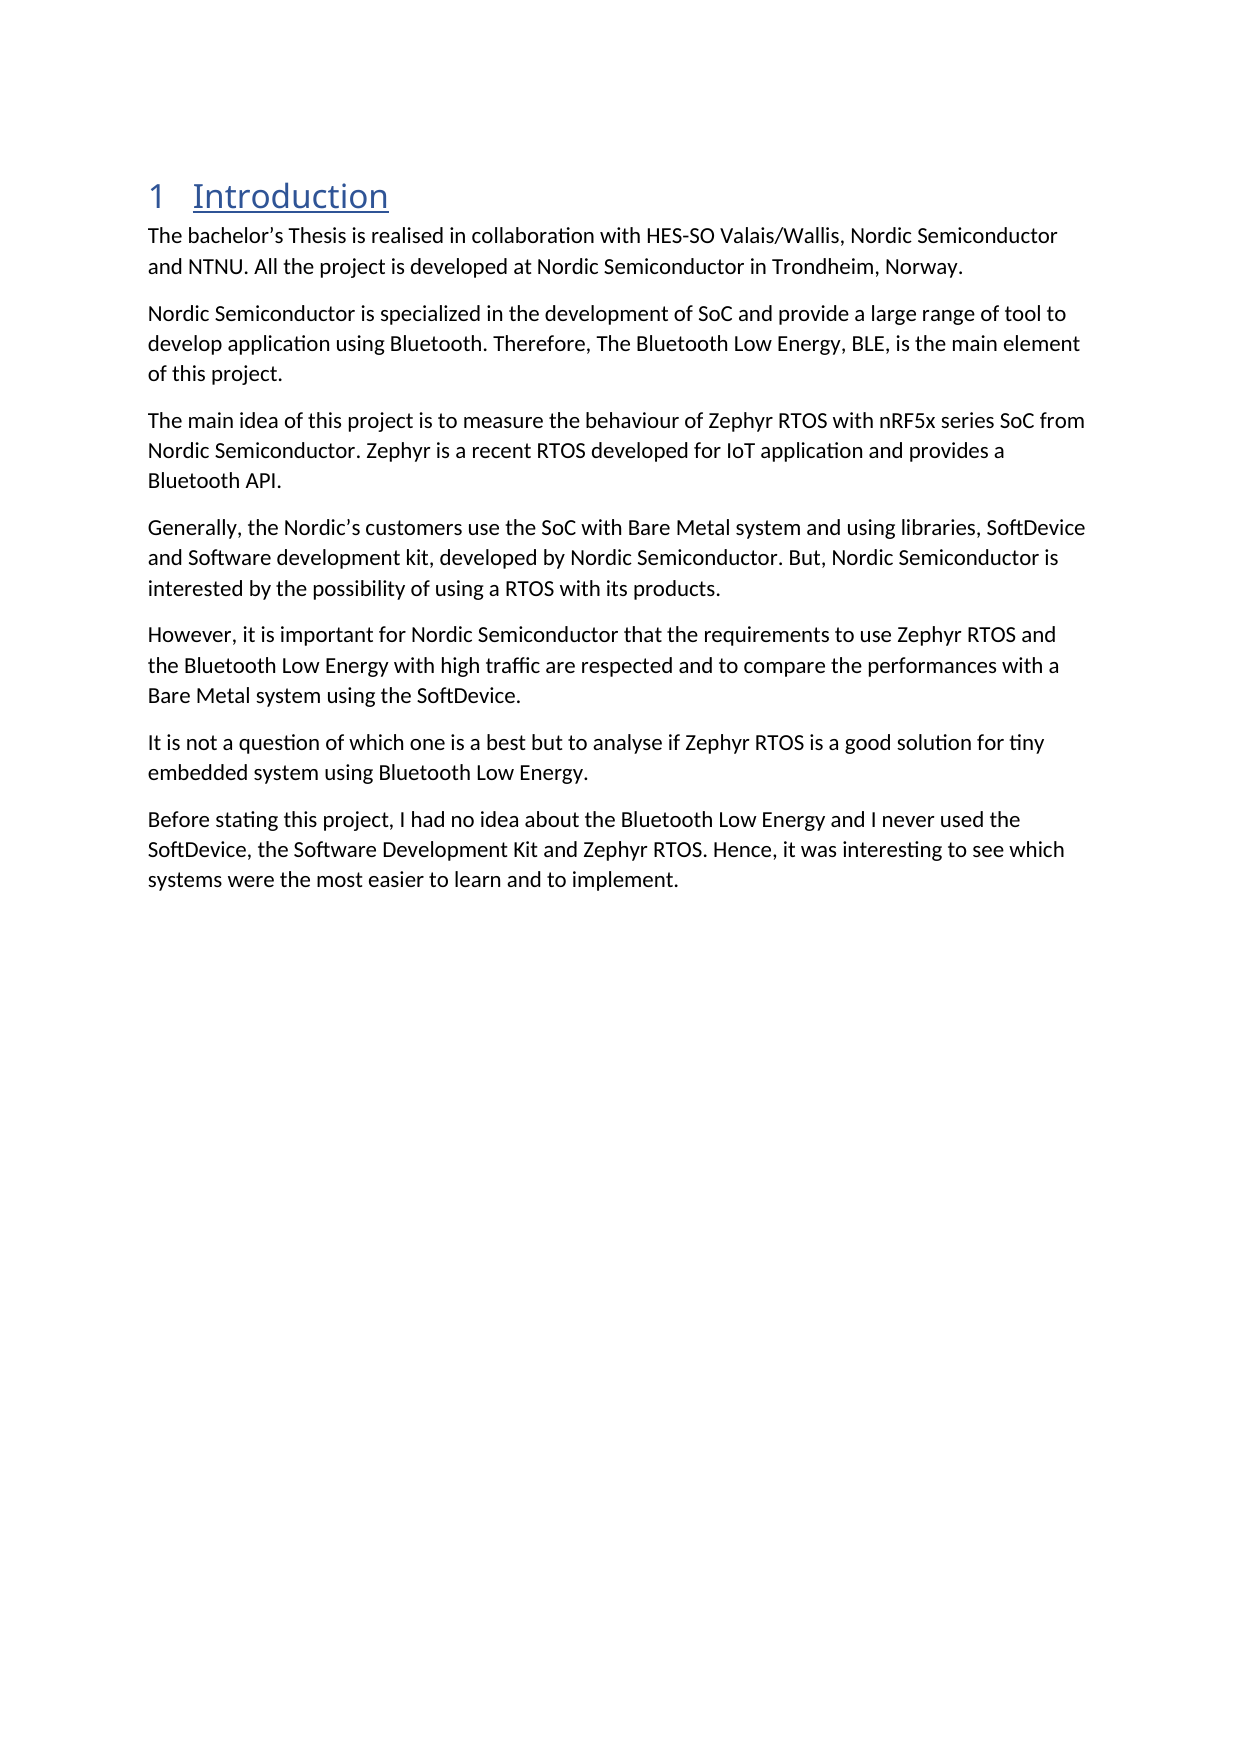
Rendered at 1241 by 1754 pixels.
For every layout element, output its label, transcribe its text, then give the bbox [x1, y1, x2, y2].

text Before stating this project, I had no idea about the Bluetooth Low Energy and I never used the SoftDevice, the Software Development Kit and Zephyr RTOS. Hence, it was interesting to see which systems were the most easier to learn and to implement. [148, 805, 1093, 893]
text Generally, the Nordic’s customers use the SoC with Bare Metal system and using libraries, SoftDevice and Software development kit, developed by Nordic Semiconductor. But, Nordic Semiconductor is interested by the possibility of using a RTOS with its products. [148, 513, 1093, 602]
text The main idea of this project is to measure the behaviour of Zephyr RTOS with nRF5x series SoC from Nordic Semiconductor. Zephyr is a recent RTOS developed for IoT application and provides a Bluetooth API. [148, 406, 1093, 494]
text Nordic Semiconductor is specialized in the development of SoC and provide a large range of tool to develop application using Bluetooth. Therefore, The Bluetooth Low Energy, BLE, is the main element of this project. [148, 299, 1093, 387]
text However, it is important for Nordic Semiconductor that the requirements to use Zephyr RTOS and the Bluetooth Low Energy with high traffic are respected and to compare the performances with a Bare Metal system using the SoftDevice. [148, 621, 1093, 709]
text It is not a question of which one is a best but to analyse if Zephyr RTOS is a good solution for tiny embedded system using Bluetooth Low Energy. [148, 728, 1093, 786]
subtitle Introduction [148, 173, 1093, 218]
text The bachelor’s Thesis is realised in collaboration with HES-SO Valais/Wallis, Nordic Semiconductor and NTNU. All the project is developed at Nordic Semiconductor in Trondheim, Norway. [148, 222, 1093, 280]
